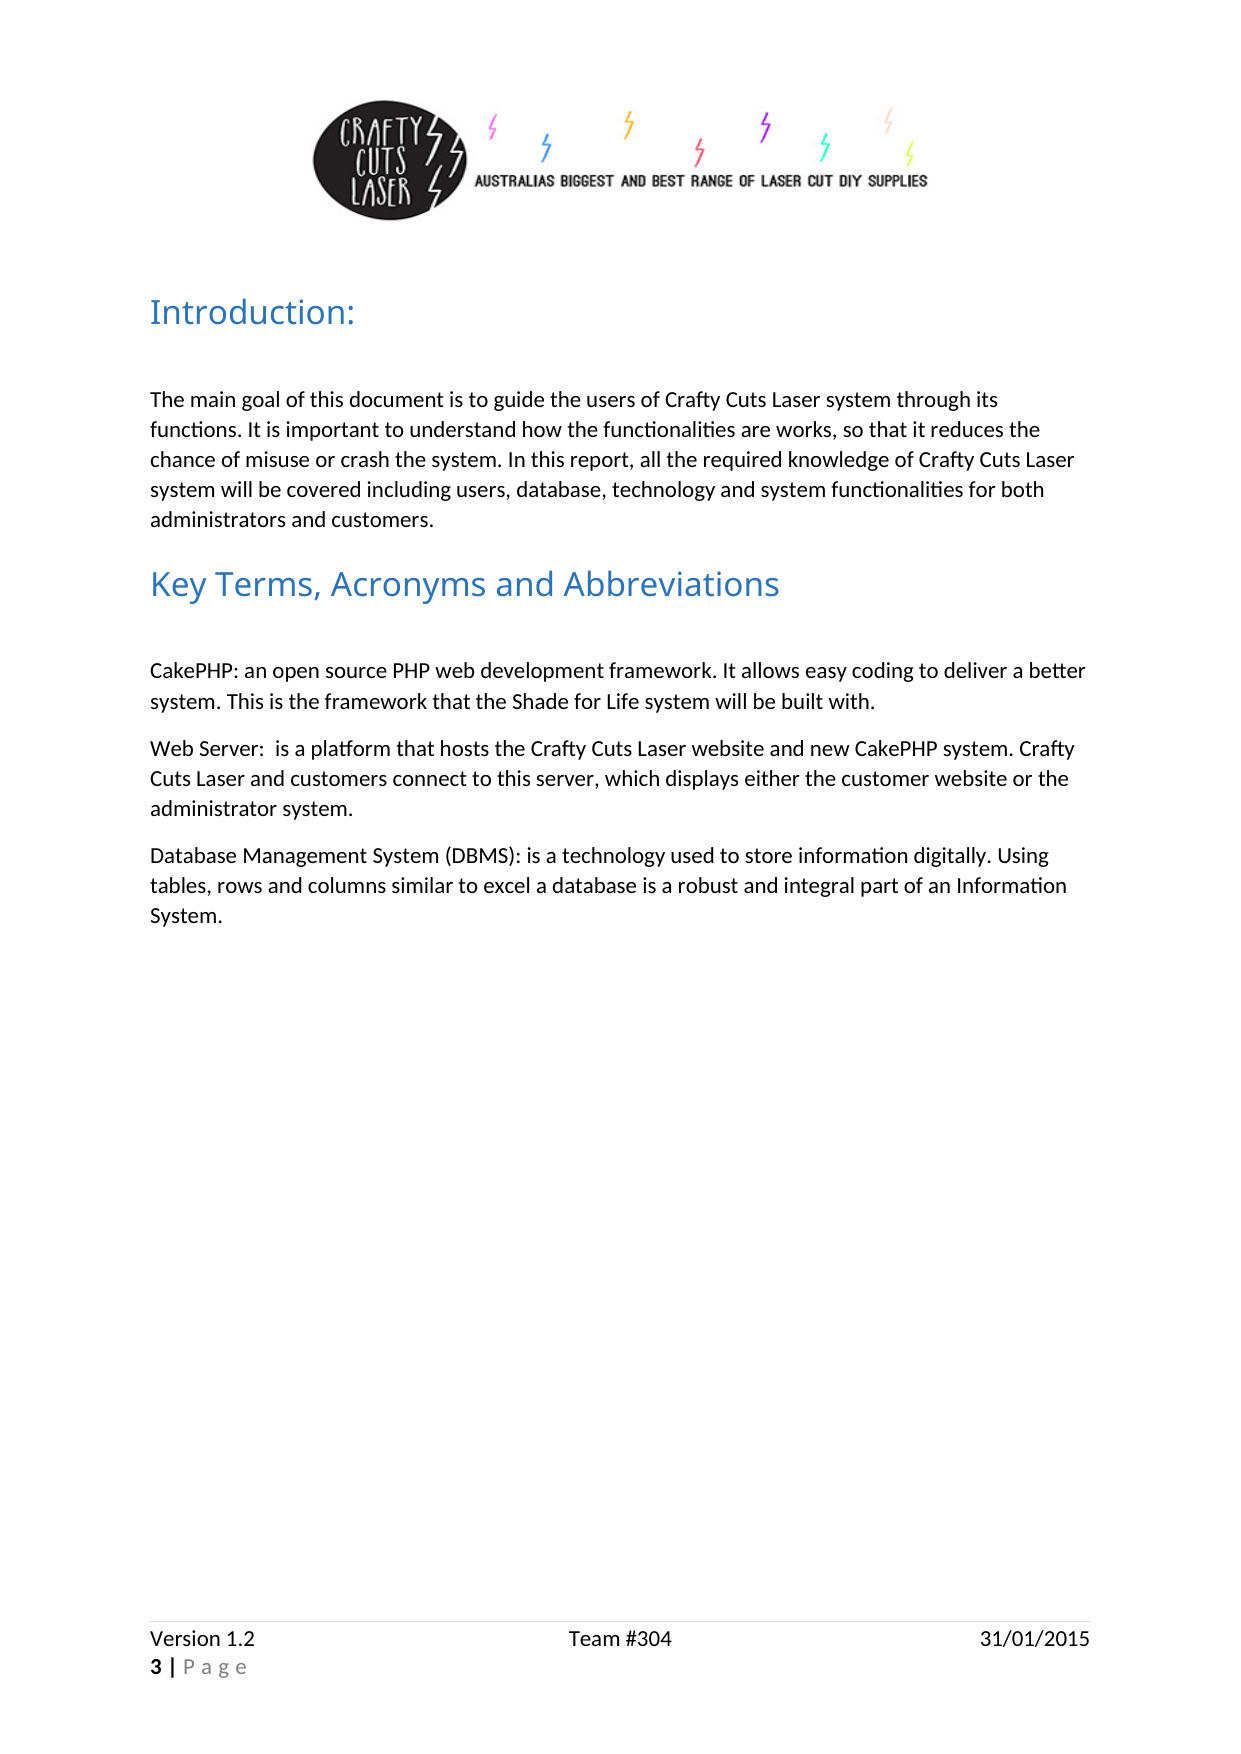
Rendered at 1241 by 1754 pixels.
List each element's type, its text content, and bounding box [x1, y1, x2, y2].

picture [283, 73, 957, 234]
text The main goal of this document is to guide the users of Crafty Cuts Laser system through its functions. It is important to understand how the functionalities are works, so that it reduces the chance of misuse or crash the system. In this report, all the required knowledge of Crafty Cuts Laser system will be covered including users, database, technology and system functionalities for both administrators and customers. [150, 385, 1090, 534]
subtitle Introduction: [150, 289, 1090, 334]
subtitle Key Terms, Acronyms and Abbreviations [150, 561, 1090, 606]
text Database Management System (DBMS): is a technology used to store information digitally. Using tables, rows and columns similar to excel a database is a robust and integral part of an Information System. [150, 841, 1090, 929]
text Web Server: is a platform that hosts the Crafty Cuts Laser website and new CakePHP system. Crafty Cuts Laser and customers connect to this server, which displays either the customer website or the administrator system. [150, 734, 1090, 822]
text CakePHP: an open source PHP web development framework. It allows easy coding to deliver a better system. This is the framework that the Shade for Life system will be built with. [150, 657, 1090, 715]
